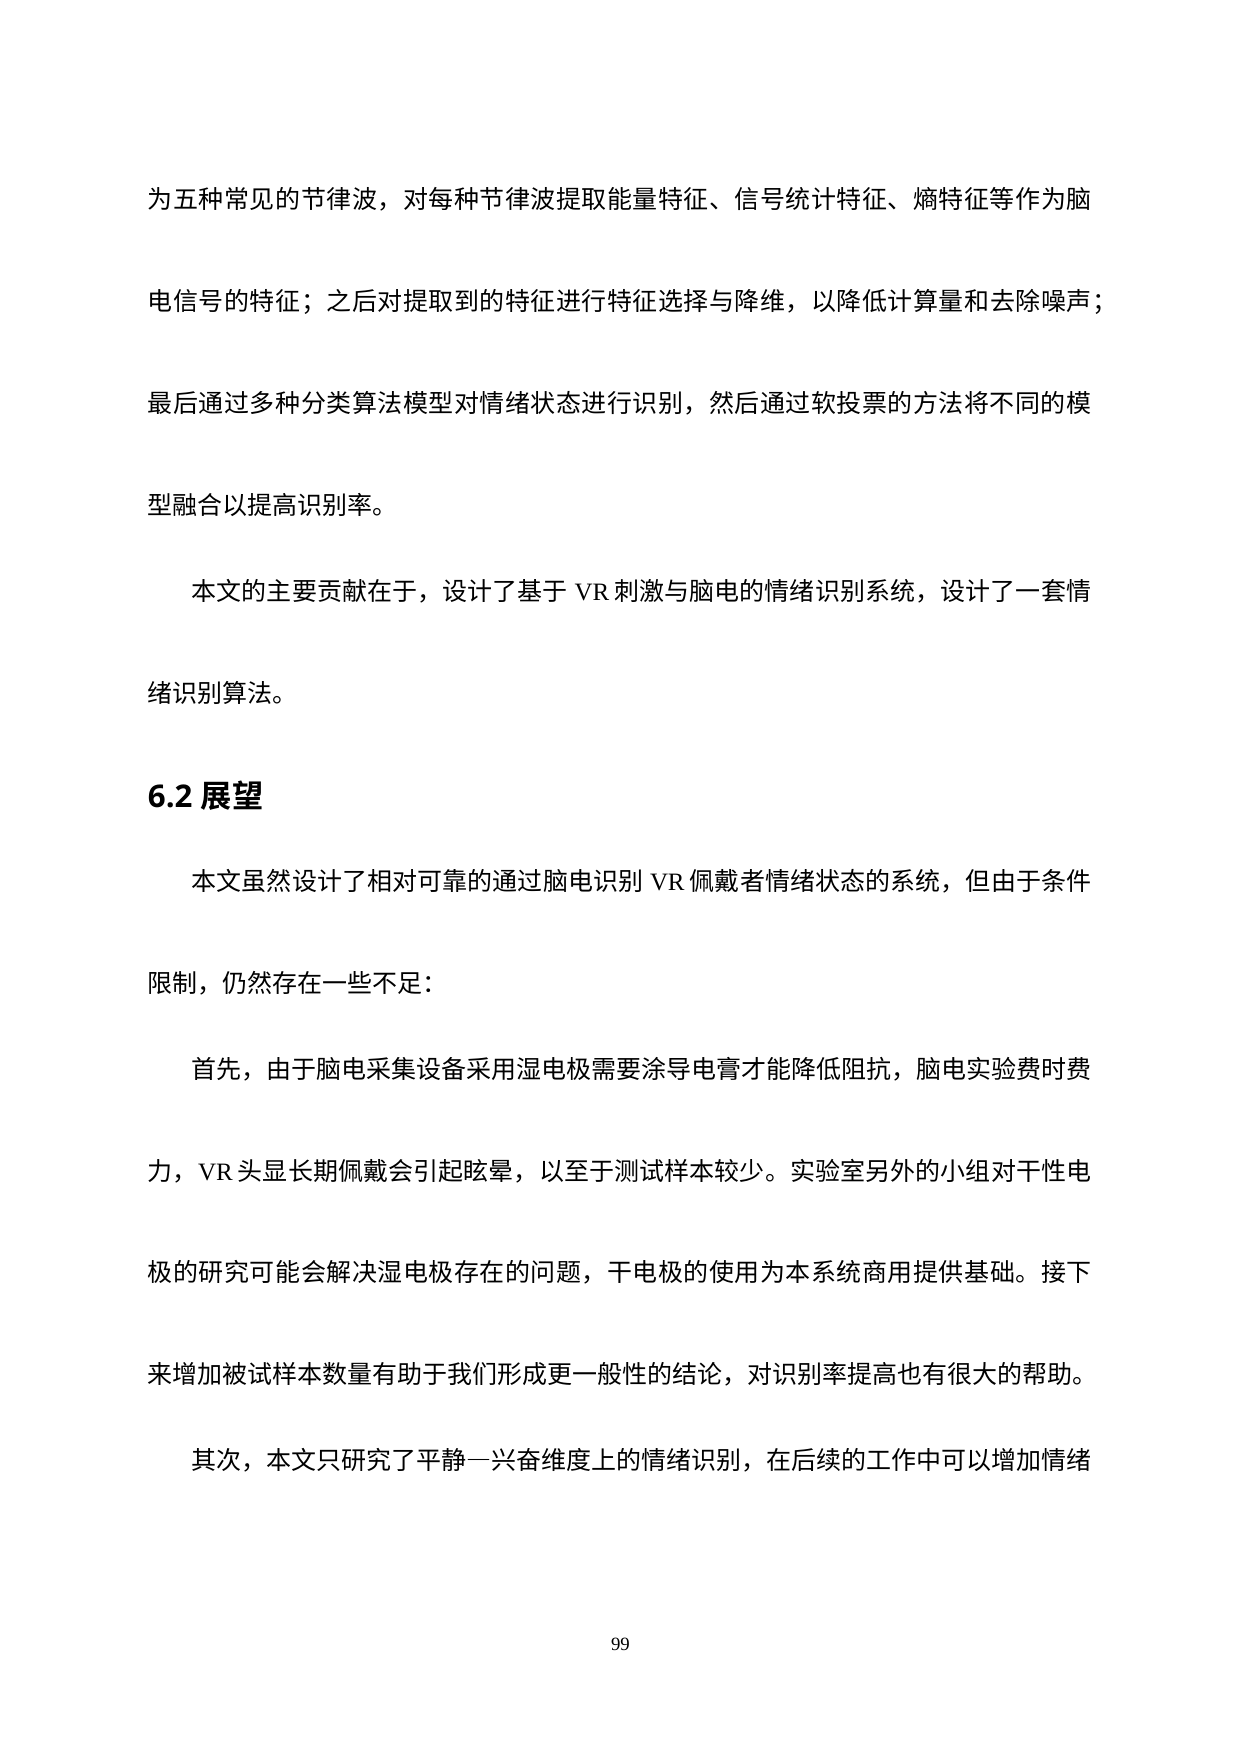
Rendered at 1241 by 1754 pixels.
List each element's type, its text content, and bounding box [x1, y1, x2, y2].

text 本文的主要贡献在于，设计了基于VR刺激与脑电的情绪识别系统，设计了一套情绪识别算法。 [148, 556, 1092, 725]
subtitle 6.2 展望 [148, 760, 1092, 828]
text 首先，由于脑电采集设备采用湿电极需要涂导电膏才能降低阻抗，脑电实验费时费力，VR头显长期佩戴会引起眩晕，以至于测试样本较少。实验室另外的小组对干性电极的研究可能会解决湿电极存在的问题，干电极的使用为本系统商用提供基础。接下来增加被试样本数量有助于我们形成更一般性的结论，对识别率提高也有很大的帮助。 [148, 1033, 1092, 1407]
text 本文虽然设计了相对可靠的通过脑电识别VR佩戴者情绪状态的系统，但由于条件限制，仍然存在一些不足： [148, 845, 1092, 1015]
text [148, 164, 1092, 537]
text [148, 1425, 1092, 1493]
